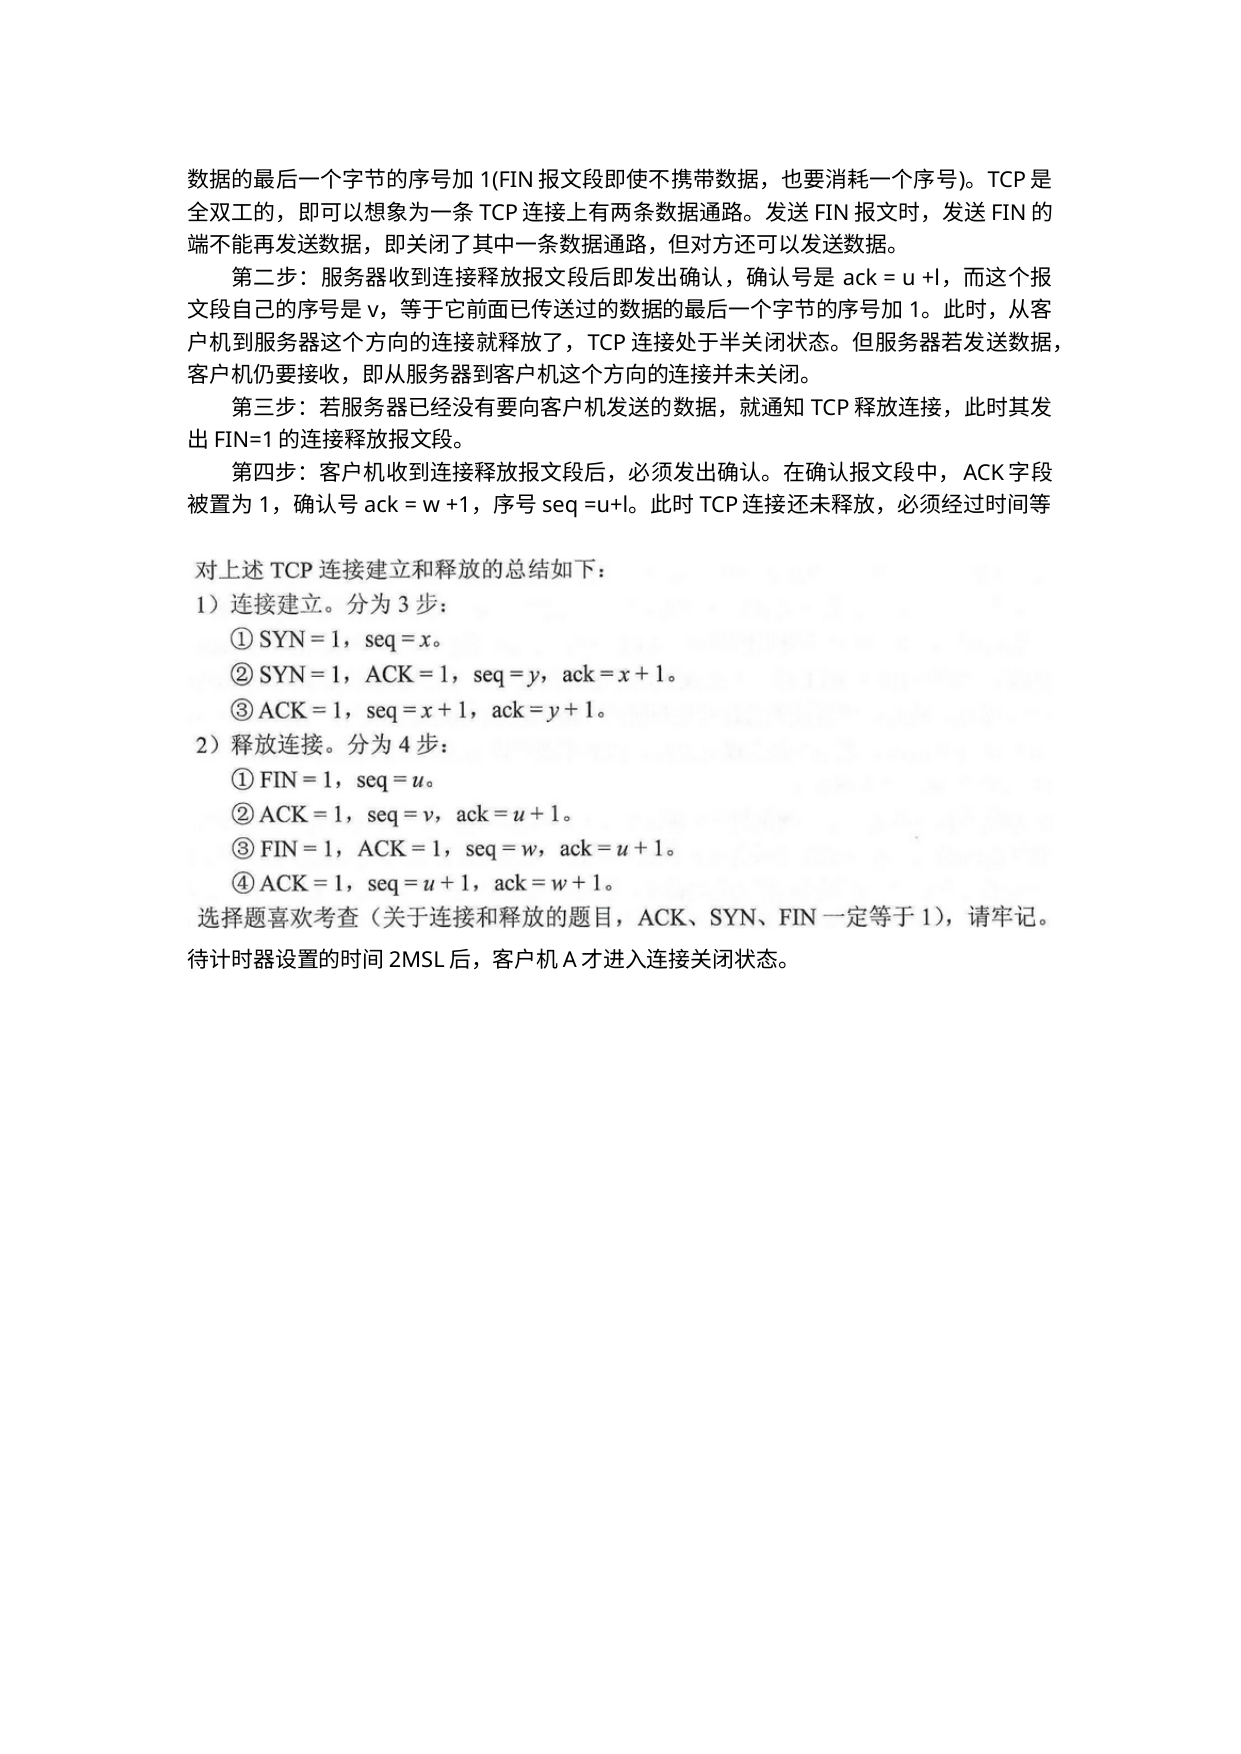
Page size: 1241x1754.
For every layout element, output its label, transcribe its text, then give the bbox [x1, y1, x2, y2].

picture [187, 551, 1053, 929]
text 第三步：若服务器已经没有要向客户机发送的数据，就通知TCP释放连接，此时其发出FIN=1的连接释放报文段。 [187, 389, 1053, 454]
text 第四步：客户机收到连接释放报文段后，必须发出确认。在确认报文段中，ACK字段被置为1，确认号ack = w +1，序号seq =u+l。此时TCP连接还未释放，必须经过时间等待计时器设置的时间2MSL后，客户机A才进入连接关闭状态。 [187, 929, 1053, 974]
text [187, 162, 1053, 259]
text 第二步：服务器收到连接释放报文段后即发出确认，确认号是ack = u +l，而这个报文段自己的序号是v，等于它前面已传送过的数据的最后一个字节的序号加1。此时，从客户机到服务器这个方向的连接就释放了，TCP连接处于半关闭状态。但服务器若发送数据，客户机仍要接收，即从服务器到客户机这个方向的连接并未关闭。 [187, 259, 1053, 389]
text 第四步：客户机收到连接释放报文段后，必须发出确认。在确认报文段中，ACK字段被置为1，确认号ack = w +1，序号seq =u+l。此时TCP连接还未释放，必须经过时间等待计时器设置的时间2MSL后，客户机A才进入连接关闭状态。 [187, 454, 1053, 551]
